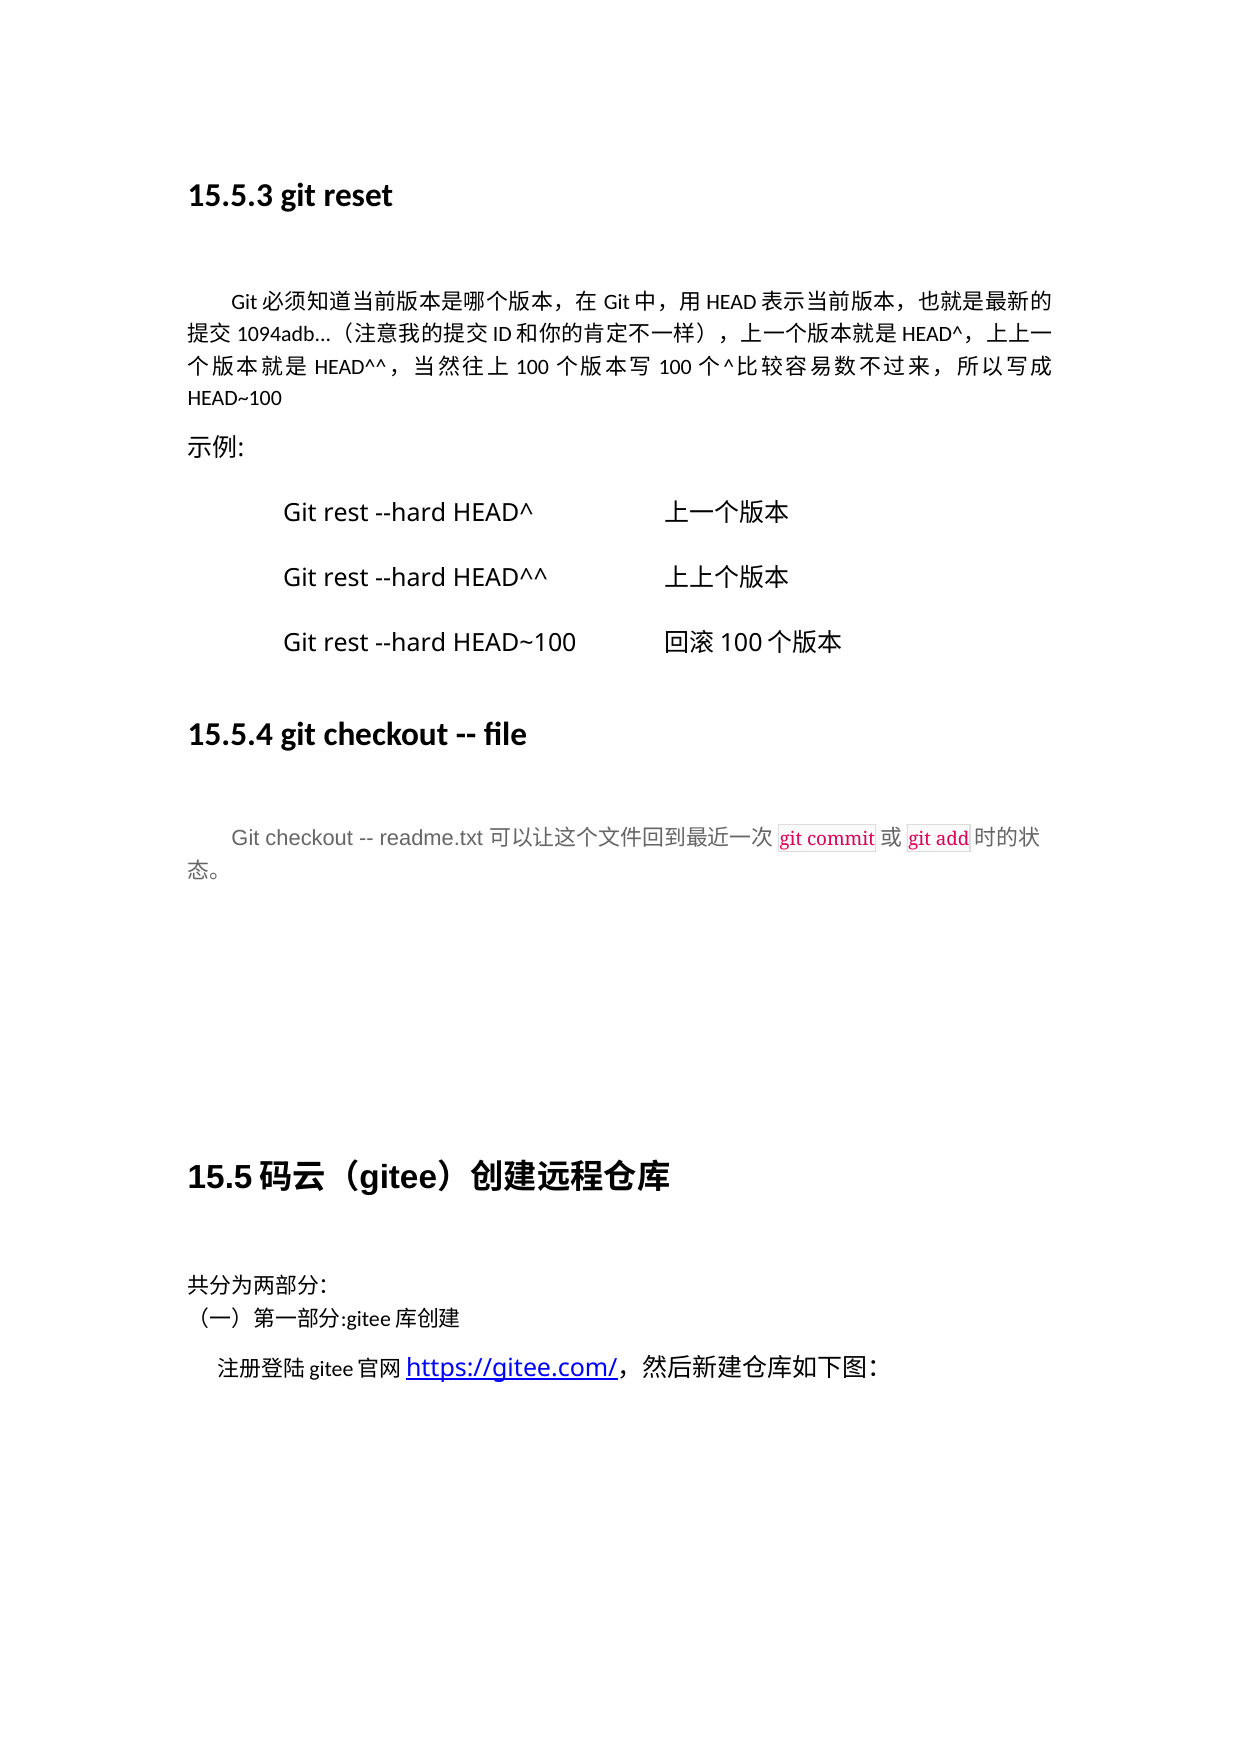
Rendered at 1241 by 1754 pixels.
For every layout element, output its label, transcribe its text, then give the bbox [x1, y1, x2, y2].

text Git rest --hard HEAD^^ 上上个版本 [187, 543, 1053, 608]
text Git必须知道当前版本是哪个版本，在Git中，用HEAD表示当前版本，也就是最新的提交1094adb...（注意我的提交ID和你的肯定不一样），上一个版本就是HEAD^，上上一个版本就是HEAD^^，当然往上100个版本写100个^比较容易数不过来，所以写成HEAD~100 [187, 283, 1053, 413]
text Git checkout -- readme.txt 可以让这个文件回到最近一次git commit或git add时的状态。 [187, 822, 1053, 887]
subtitle 15.5.4 git checkout -- file [187, 700, 1053, 765]
text Git rest --hard HEAD~100 回滚100个版本 [187, 608, 1053, 673]
text 注册登陆gitee官网https://gitee.com/，然后新建仓库如下图： [187, 1333, 1053, 1398]
subtitle 15.5码云（gitee）创建远程仓库 [187, 1141, 1053, 1206]
text Git rest --hard HEAD^ 上一个版本 [187, 478, 1053, 543]
list 第一部分:gitee库创建 [187, 1301, 1053, 1333]
text 示例: [187, 413, 1053, 478]
subtitle 15.5.3 git reset [187, 162, 1053, 227]
text 共分为两部分： [187, 1268, 1053, 1301]
